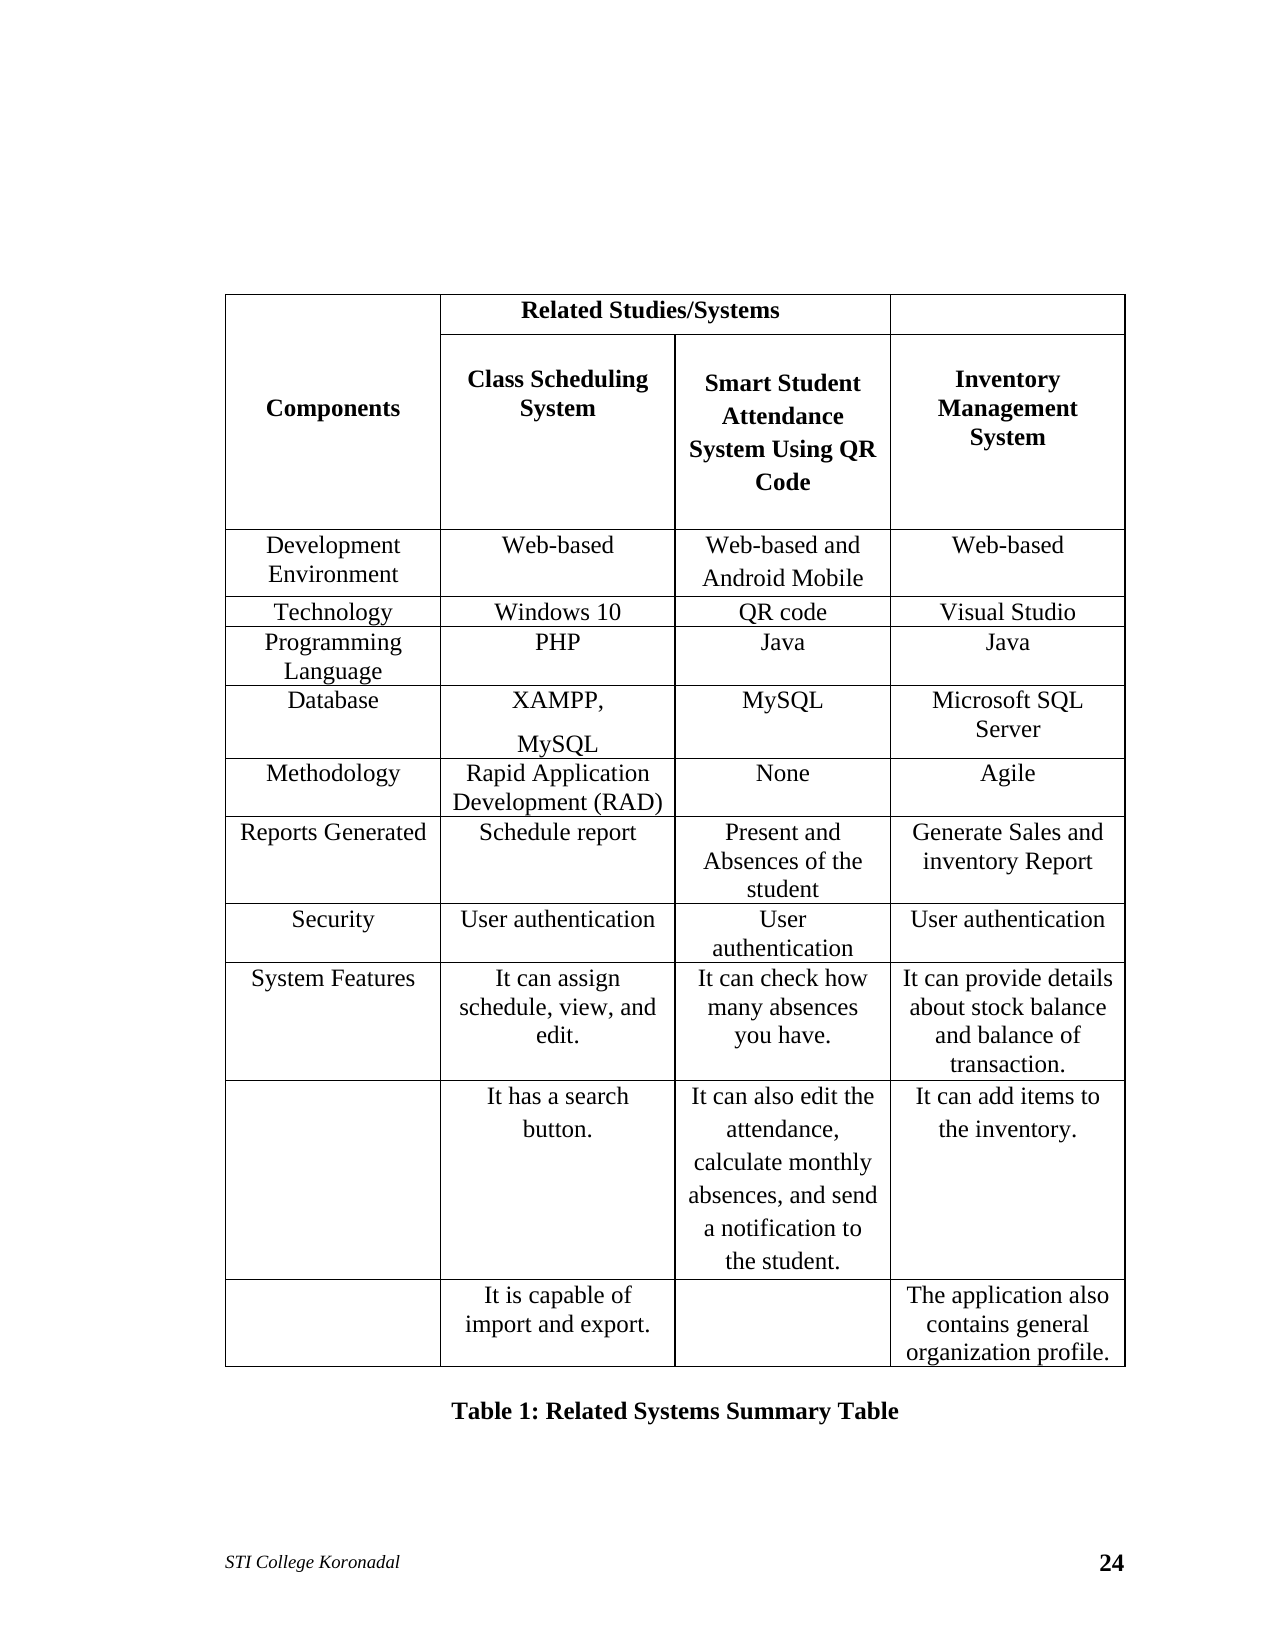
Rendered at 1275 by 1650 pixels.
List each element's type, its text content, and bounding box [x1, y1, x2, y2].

table_cell Web-based and Android Mobile [676, 530, 890, 596]
table_cell Visual Studio [891, 597, 1124, 626]
table_cell Smart Student Attendance System Using QR Code [676, 335, 890, 529]
table_cell Inventory Management System [891, 335, 1124, 529]
table_header Related Studies/Systems [441, 295, 860, 334]
table_cell It has a search button. [441, 1081, 674, 1279]
table_cell Class Scheduling System [441, 335, 674, 529]
table_cell Microsoft SQL Server [891, 686, 1124, 757]
table_cell Windows 10 [441, 597, 674, 626]
table_cell XAMPP, MySQL [441, 686, 674, 757]
table_cell It can add items to the inventory. [891, 1081, 1124, 1279]
table_cell It can provide details about stock balance and balance of transaction. [891, 963, 1124, 1080]
table_cell Schedule report [441, 817, 674, 903]
table_header [860, 295, 890, 334]
table_cell User authentication [676, 904, 890, 962]
table_cell Programming Language [226, 627, 440, 684]
table_cell Components [226, 334, 440, 529]
table_cell [226, 1081, 440, 1279]
table_cell MySQL [676, 686, 890, 757]
table_cell Web-based [891, 530, 1124, 596]
table_cell Development Environment [226, 530, 440, 596]
table_header [891, 295, 1124, 334]
table_cell [676, 1280, 890, 1366]
table_cell It can assign schedule, view, and edit. [441, 963, 674, 1080]
table_cell Technology [226, 597, 440, 626]
table_cell Rapid Application Development (RAD) [441, 759, 674, 816]
table_cell It can check how many absences you have. [676, 963, 890, 1080]
table_cell Present and Absences of the student [676, 817, 890, 903]
table_cell Reports Generated [226, 817, 440, 903]
table_cell Agile [891, 759, 1124, 816]
table_cell It can also edit the attendance, calculate monthly absences, and send a notification to the student. [676, 1081, 890, 1279]
table_cell User authentication [891, 904, 1124, 962]
table_cell QR code [676, 597, 890, 626]
table_cell [226, 1280, 440, 1366]
table_cell Java [676, 627, 890, 684]
table_cell Generate Sales and inventory Report [891, 817, 1124, 903]
table_cell PHP [441, 627, 674, 684]
table_cell Java [891, 627, 1124, 684]
table_cell User authentication [441, 904, 674, 962]
table_header [226, 295, 440, 334]
table_cell It is capable of import and export. [441, 1280, 674, 1366]
table_cell Web-based [441, 530, 674, 596]
table_cell Database [226, 686, 440, 757]
table_cell System Features [226, 963, 440, 1080]
table_cell Security [226, 904, 440, 962]
table_cell Methodology [226, 759, 440, 816]
table_cell The application also contains general organization profile. [891, 1280, 1124, 1366]
table_cell None [676, 759, 890, 816]
text Table 1: Related Systems Summary Table [225, 1396, 1125, 1425]
